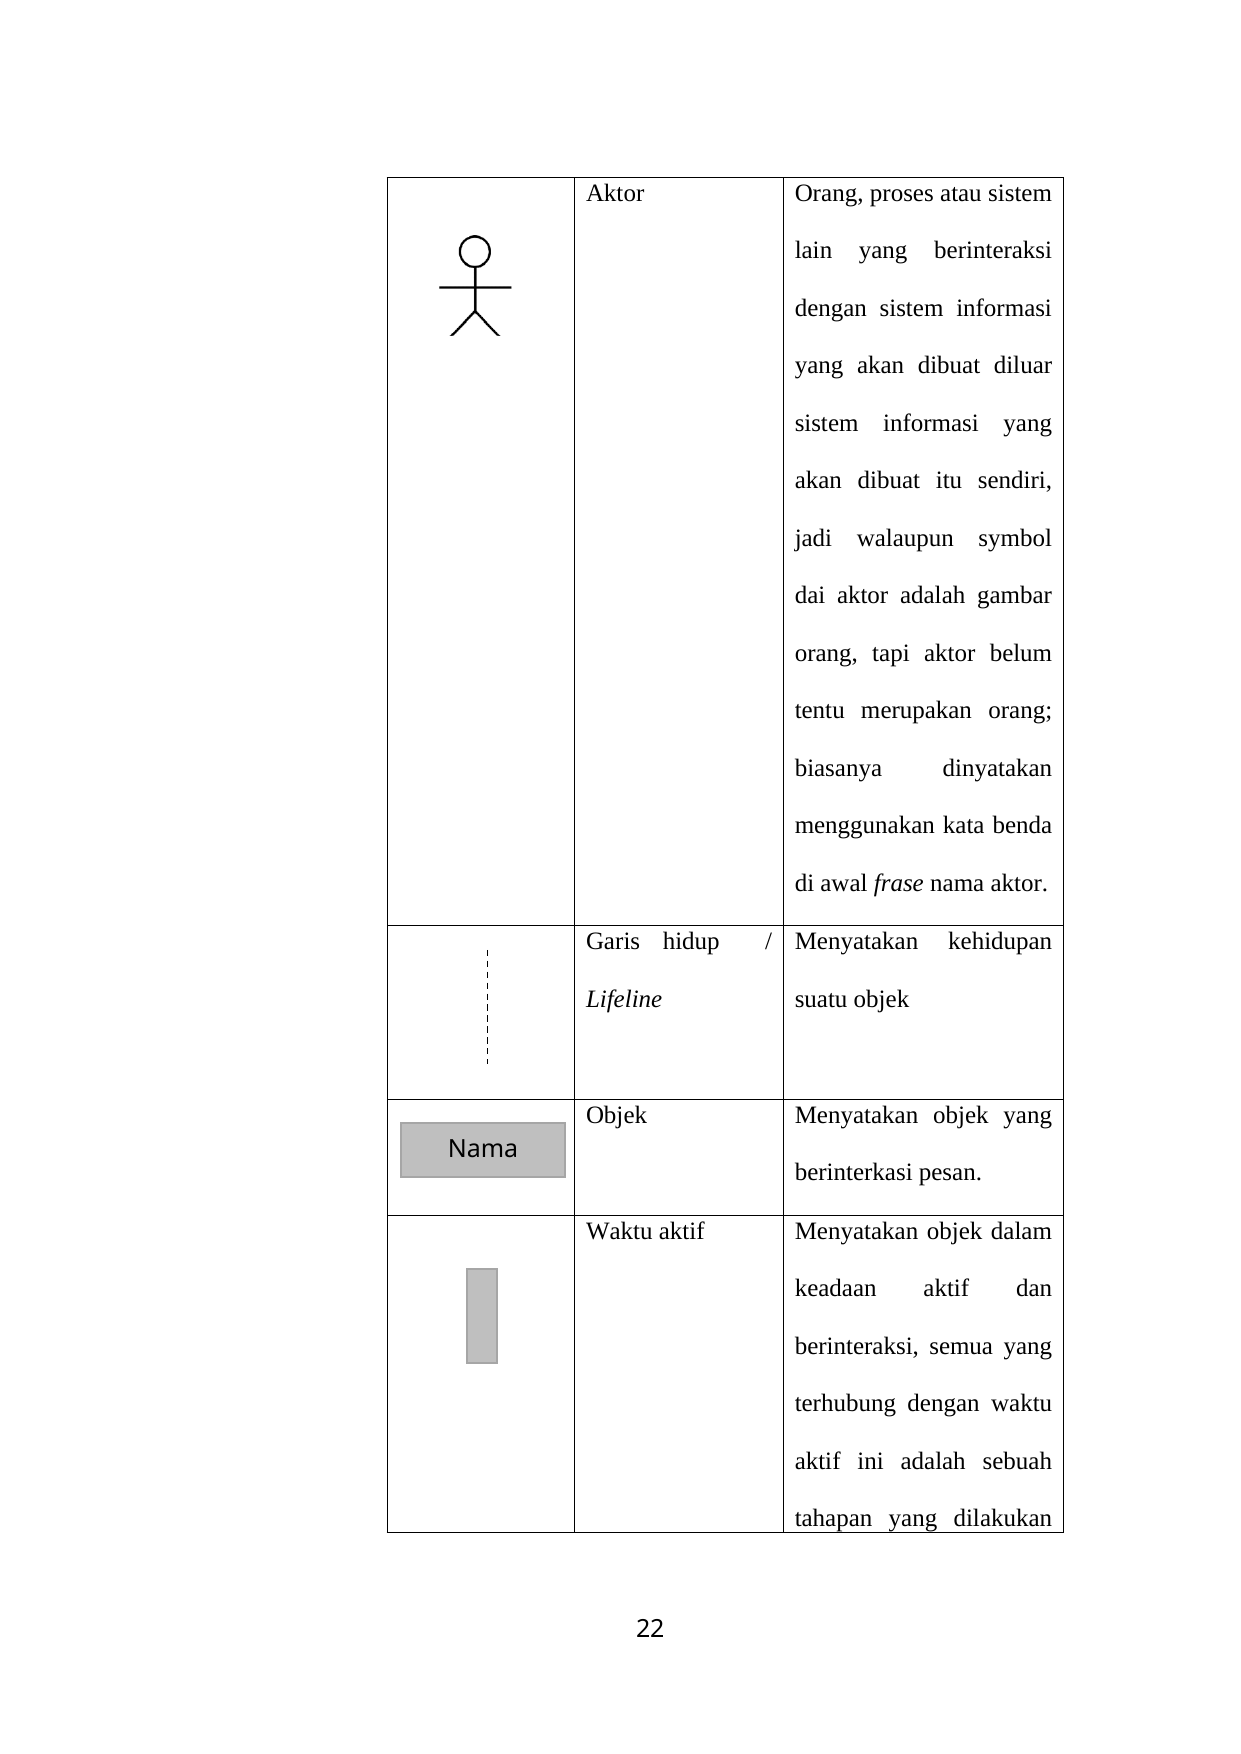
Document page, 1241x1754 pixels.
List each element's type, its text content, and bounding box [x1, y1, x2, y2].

table_cell Garis hidup / Lifeline [575, 926, 783, 1099]
table_cell Menyatakan kehidupan suatu objek [784, 926, 1063, 1099]
table_cell [388, 926, 574, 1099]
table_cell [388, 178, 574, 925]
table_cell Aktor [575, 178, 783, 925]
table_cell [388, 1100, 574, 1215]
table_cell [784, 1216, 1063, 1532]
table_cell Waktu aktif [575, 1216, 783, 1532]
picture [429, 235, 521, 336]
table_cell Objek [575, 1100, 783, 1215]
table_cell Menyatakan objek yang berinterkasi pesan. [784, 1100, 1063, 1215]
table_cell Orang, proses atau sistem lain yang berinteraksi dengan sistem informasi yang akan dibuat diluar sistem informasi yang akan dibuat itu sendiri, jadi walaupun symbol dai aktor adalah gambar orang, tapi aktor belum tentu merupakan orang; biasanya dinyatakan menggunakan kata benda di awal frase nama aktor. [784, 178, 1063, 925]
table_cell [388, 1216, 574, 1532]
